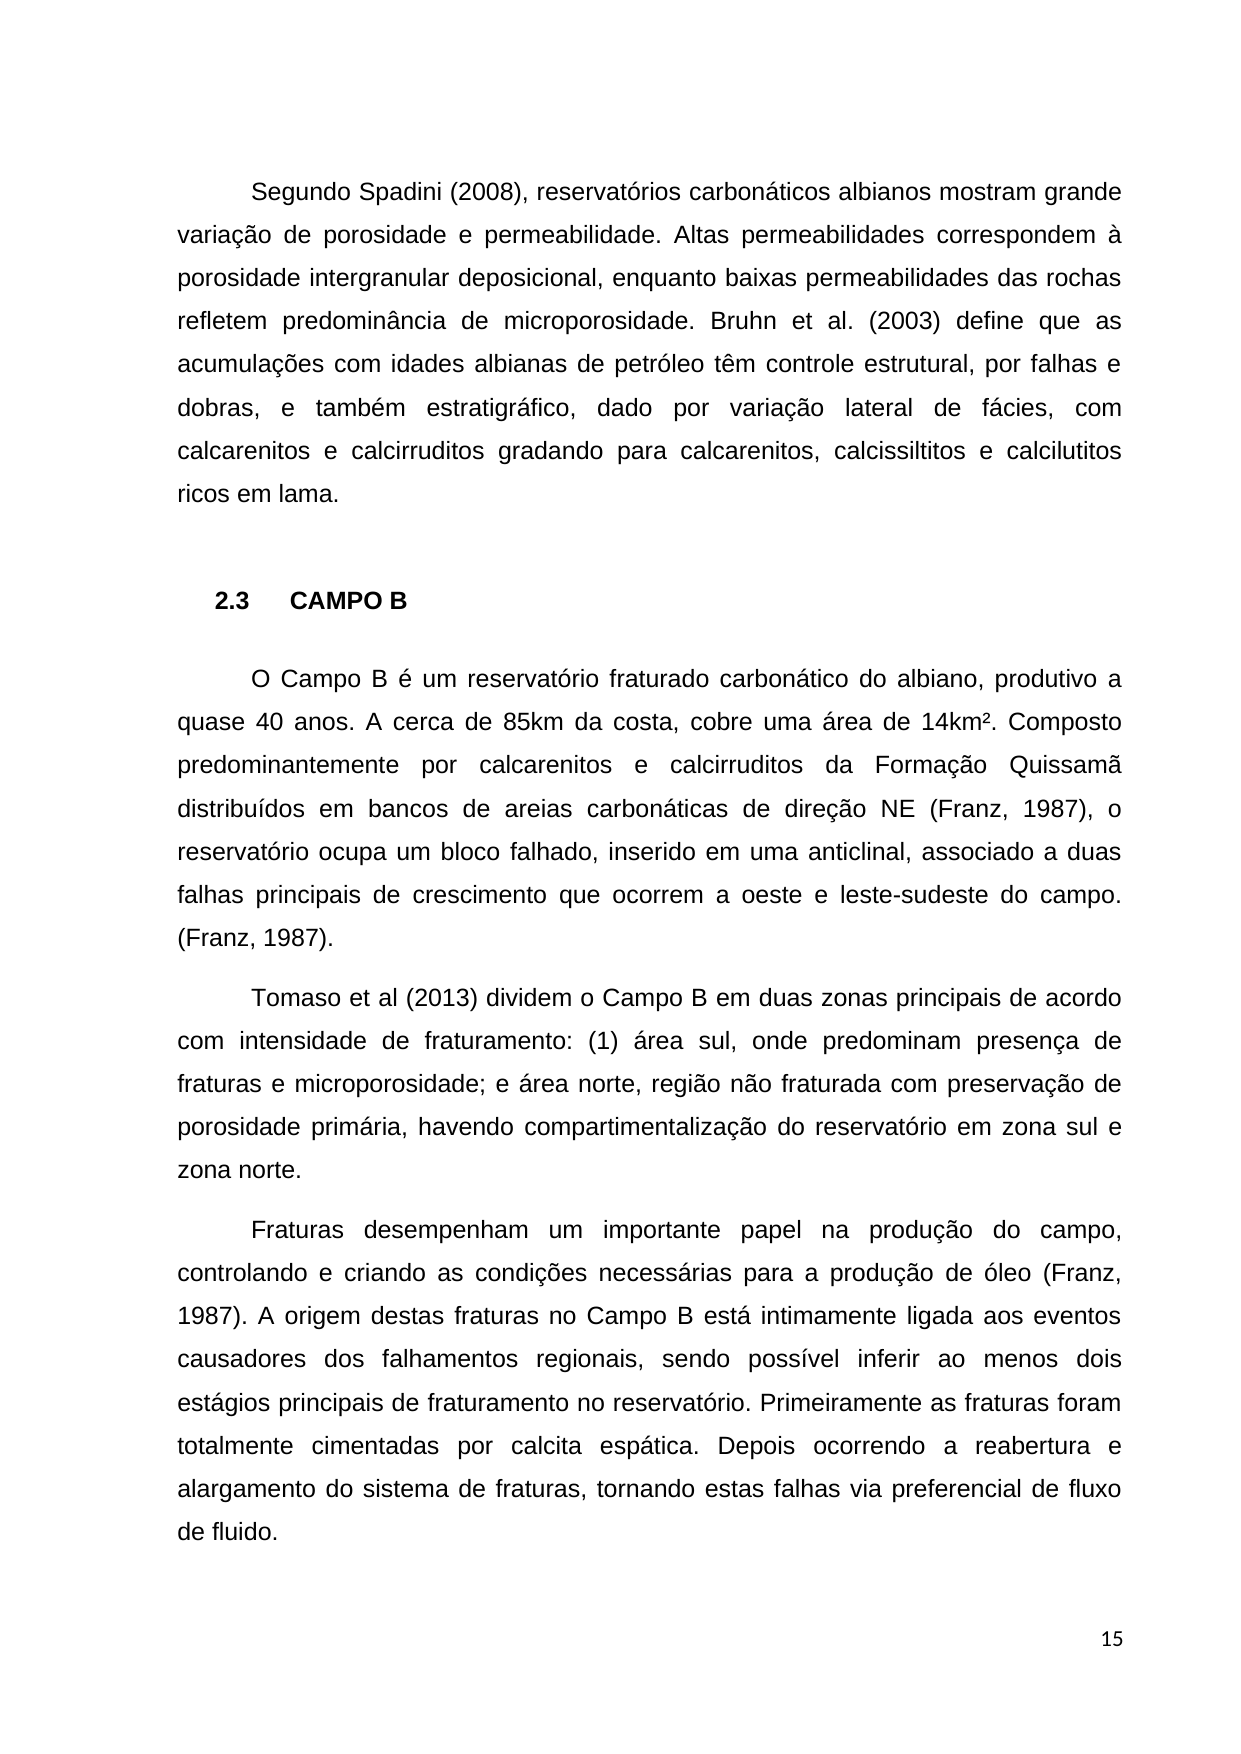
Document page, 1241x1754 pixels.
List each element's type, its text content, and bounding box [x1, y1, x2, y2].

text Fraturas desempenham um importante papel na produção do campo, controlando e criando as condições necessárias para a produção de óleo (Franz, 1987). A origem destas fraturas no Campo B está intimamente ligada aos eventos causadores dos falhamentos regionais, sendo possível inferir ao menos dois estágios principais de fraturamento no reservatório. Primeiramente as fraturas foram totalmente cimentadas por calcita espática. Depois ocorrendo a reabertura e alargamento do sistema de fraturas, tornando estas falhas via preferencial de fluxo de fluido. [177, 1215, 1123, 1546]
list CAMPO B [214, 586, 1123, 645]
text Tomaso et al (2013) dividem o Campo B em duas zonas principais de acordo com intensidade de fraturamento: (1) área sul, onde predominam presença de fraturas e microporosidade; e área norte, região não fraturada com preservação de porosidade primária, havendo compartimentalização do reservatório em zona sul e zona norte. [177, 983, 1123, 1184]
text Segundo Spadini (2008), reservatórios carbonáticos albianos mostram grande variação de porosidade e permeabilidade. Altas permeabilidades correspondem à porosidade intergranular deposicional, enquanto baixas permeabilidades das rochas refletem predominância de microporosidade. Bruhn et al. (2003) define que as acumulações com idades albianas de petróleo têm controle estrutural, por falhas e dobras, e também estratigráfico, dado por variação lateral de fácies, com calcarenitos e calcirruditos gradando para calcarenitos, calcissiltitos e calcilutitos ricos em lama. [177, 177, 1123, 508]
text O Campo B é um reservatório fraturado carbonático do albiano, produtivo a quase 40 anos. A cerca de 85km da costa, cobre uma área de 14km². Composto predominantemente por calcarenitos e calcirruditos da Formação Quissamã distribuídos em bancos de areias carbonáticas de direção NE (Franz, 1987), o reservatório ocupa um bloco falhado, inserido em uma anticlinal, associado a duas falhas principais de crescimento que ocorrem a oeste e leste-sudeste do campo. (Franz, 1987). [177, 664, 1123, 952]
